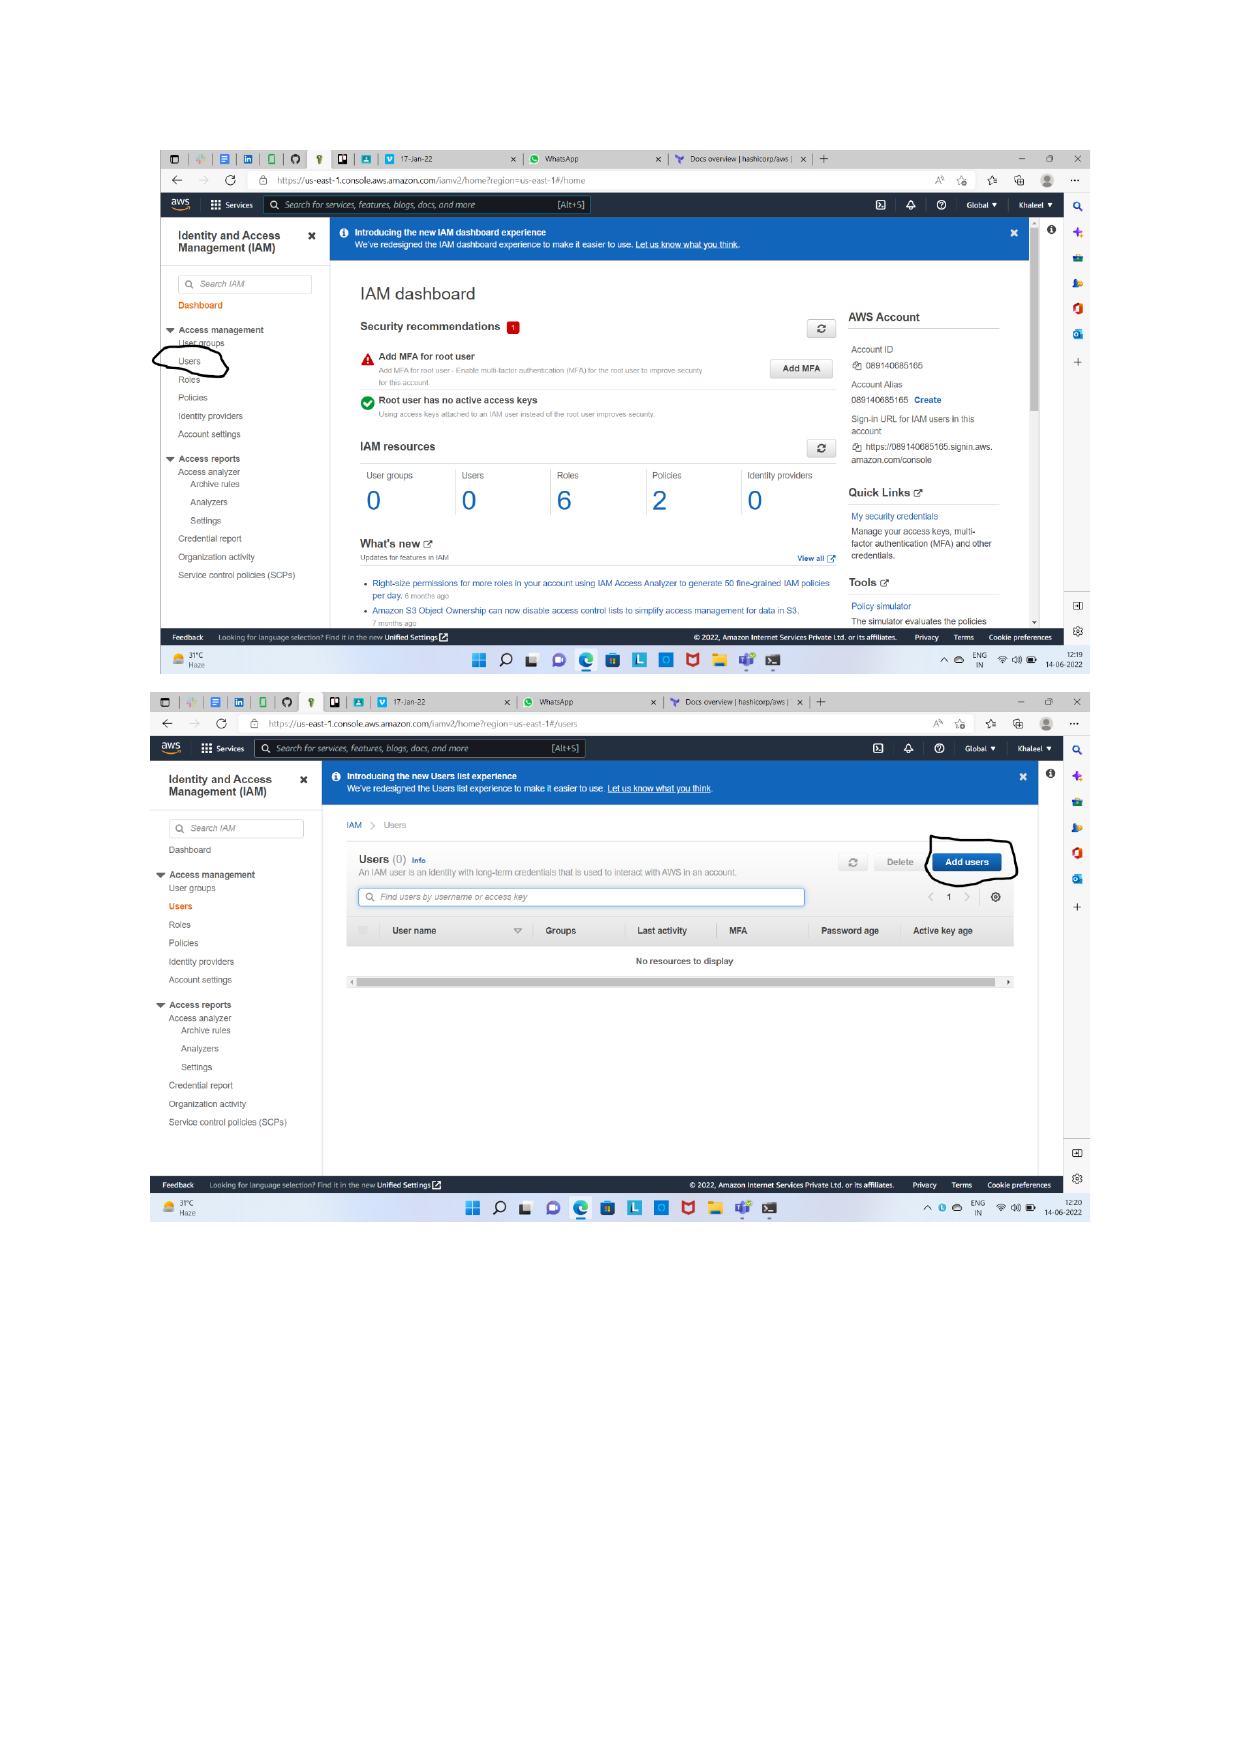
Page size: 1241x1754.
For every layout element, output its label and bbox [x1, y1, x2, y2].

picture [150, 150, 1091, 674]
picture [150, 692, 1091, 1222]
